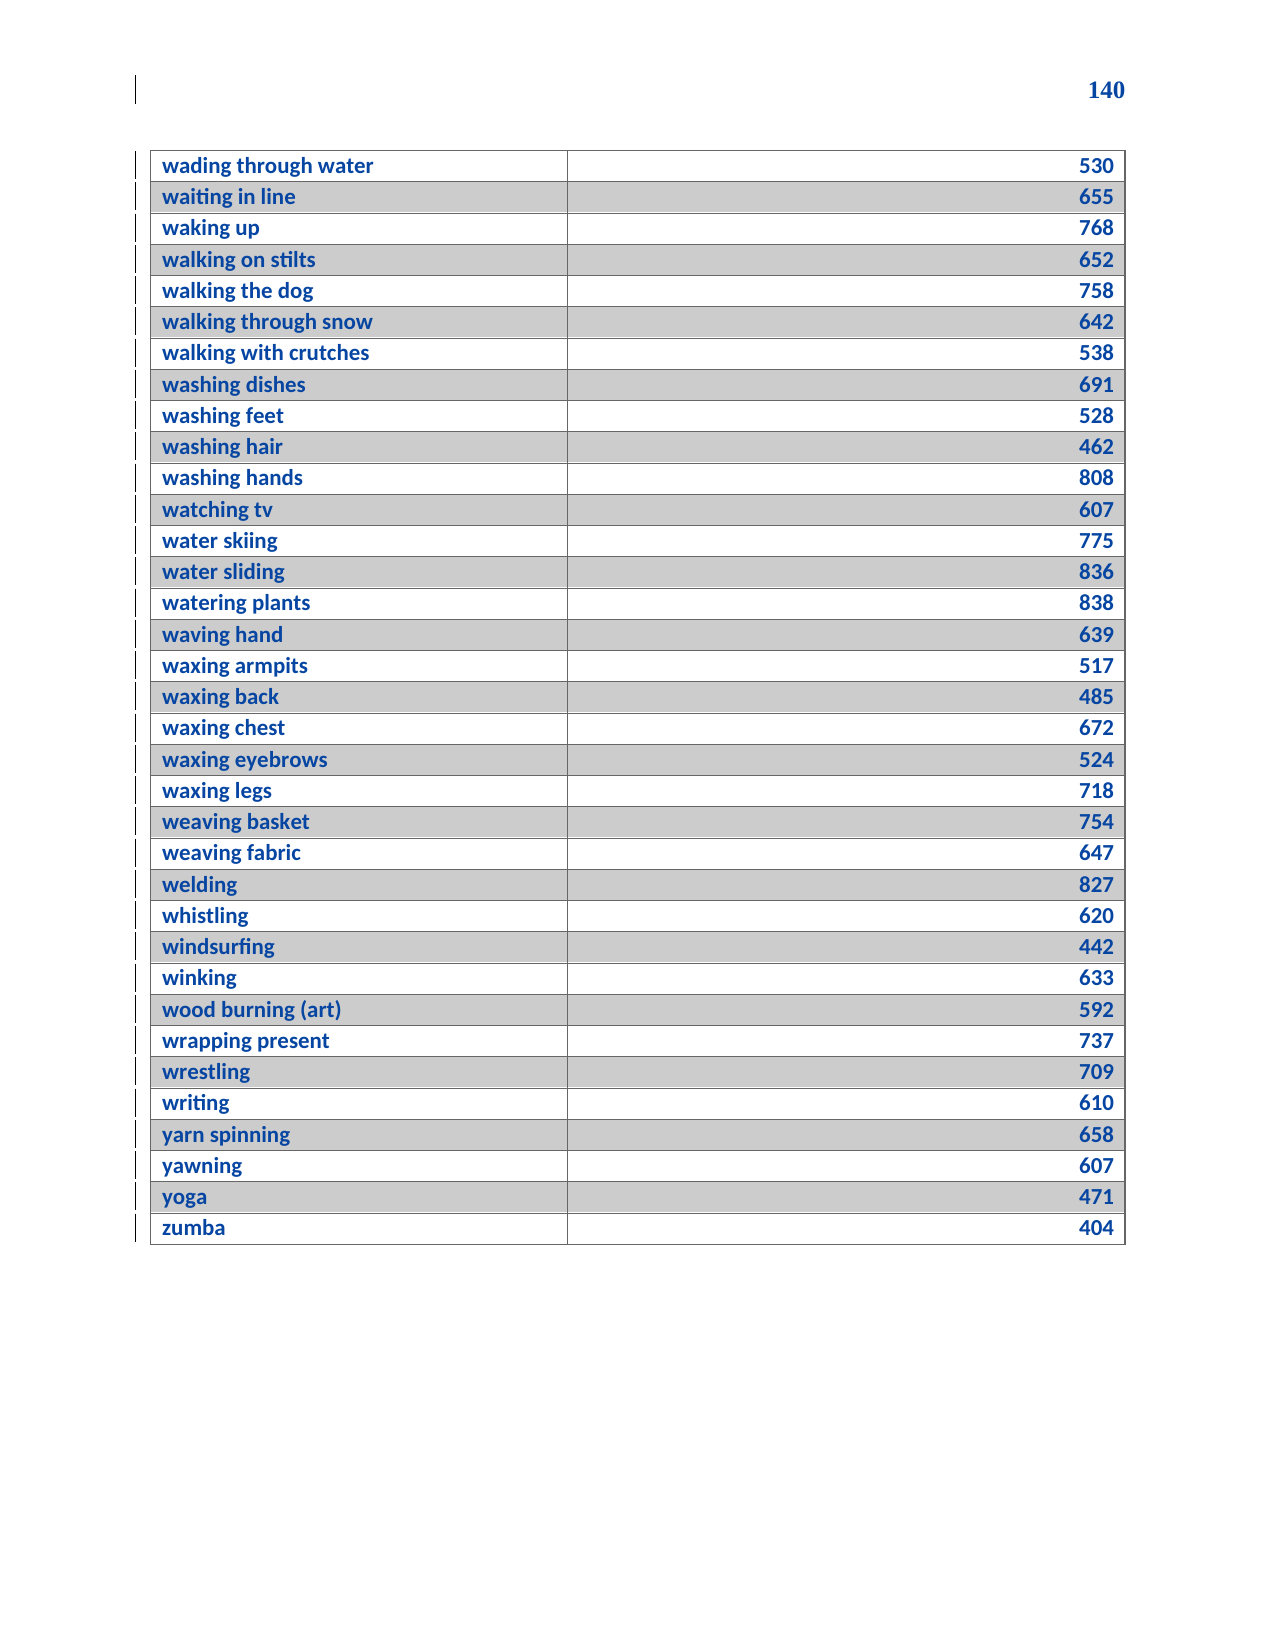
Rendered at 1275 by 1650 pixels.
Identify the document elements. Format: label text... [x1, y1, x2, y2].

table_cell waxing eyebrows [151, 745, 567, 775]
table_cell 718 [568, 776, 1124, 806]
table_cell 620 [568, 901, 1124, 931]
table_cell watching tv [151, 495, 567, 525]
table_cell 607 [568, 1151, 1124, 1181]
table_cell waiting in line [151, 182, 567, 212]
table_cell weaving basket [151, 807, 567, 837]
table_cell wading through water [151, 151, 567, 181]
table_cell washing feet [151, 401, 567, 431]
table_cell waxing legs [151, 776, 567, 806]
table_cell 639 [568, 620, 1124, 650]
table_cell 538 [568, 339, 1124, 369]
table_cell water skiing [151, 526, 567, 556]
table_cell 610 [568, 1089, 1124, 1119]
table_cell 658 [568, 1120, 1124, 1150]
table_cell 758 [568, 276, 1124, 306]
table_cell 737 [568, 1026, 1124, 1056]
table_cell 642 [568, 307, 1124, 337]
table_cell washing hair [151, 432, 567, 462]
table_cell yoga [151, 1182, 567, 1212]
table_cell 691 [568, 370, 1124, 400]
table_cell wood burning (art) [151, 995, 567, 1025]
table_cell 655 [568, 182, 1124, 212]
table_cell waxing chest [151, 714, 567, 744]
table_cell washing hands [151, 464, 567, 494]
table_cell 775 [568, 526, 1124, 556]
table_cell 836 [568, 557, 1124, 587]
table_cell walking through snow [151, 307, 567, 337]
table_cell 517 [568, 651, 1124, 681]
table_cell 530 [568, 151, 1124, 181]
table_cell waxing armpits [151, 651, 567, 681]
table_cell waking up [151, 214, 567, 244]
table_cell 524 [568, 745, 1124, 775]
table_cell whistling [151, 901, 567, 931]
table_cell yawning [151, 1151, 567, 1181]
table_cell 607 [568, 495, 1124, 525]
table_cell winking [151, 964, 567, 994]
table_cell windsurfing [151, 932, 567, 962]
table_cell walking with crutches [151, 339, 567, 369]
table_cell 462 [568, 432, 1124, 462]
table_cell water sliding [151, 557, 567, 587]
table_cell walking the dog [151, 276, 567, 306]
table_cell 808 [568, 464, 1124, 494]
table_cell 827 [568, 870, 1124, 900]
table_cell 633 [568, 964, 1124, 994]
table_cell walking on stilts [151, 245, 567, 275]
table_cell waving hand [151, 620, 567, 650]
table_cell wrapping present [151, 1026, 567, 1056]
table_cell washing dishes [151, 370, 567, 400]
table_cell 838 [568, 589, 1124, 619]
table_cell writing [151, 1089, 567, 1119]
table_cell zumba [151, 1214, 567, 1244]
table_cell 672 [568, 714, 1124, 744]
table_cell weaving fabric [151, 839, 567, 869]
table_cell watering plants [151, 589, 567, 619]
table_cell 709 [568, 1057, 1124, 1087]
table_cell 754 [568, 807, 1124, 837]
table_cell 652 [568, 245, 1124, 275]
table_cell 768 [568, 214, 1124, 244]
table_cell welding [151, 870, 567, 900]
table_cell 528 [568, 401, 1124, 431]
table_cell waxing back [151, 682, 567, 712]
table_cell yarn spinning [151, 1120, 567, 1150]
table_cell 592 [568, 995, 1124, 1025]
table_cell 442 [568, 932, 1124, 962]
table_cell wrestling [151, 1057, 567, 1087]
table_cell 404 [568, 1214, 1124, 1244]
table_cell 471 [568, 1182, 1124, 1212]
table_cell 647 [568, 839, 1124, 869]
table_cell 485 [568, 682, 1124, 712]
